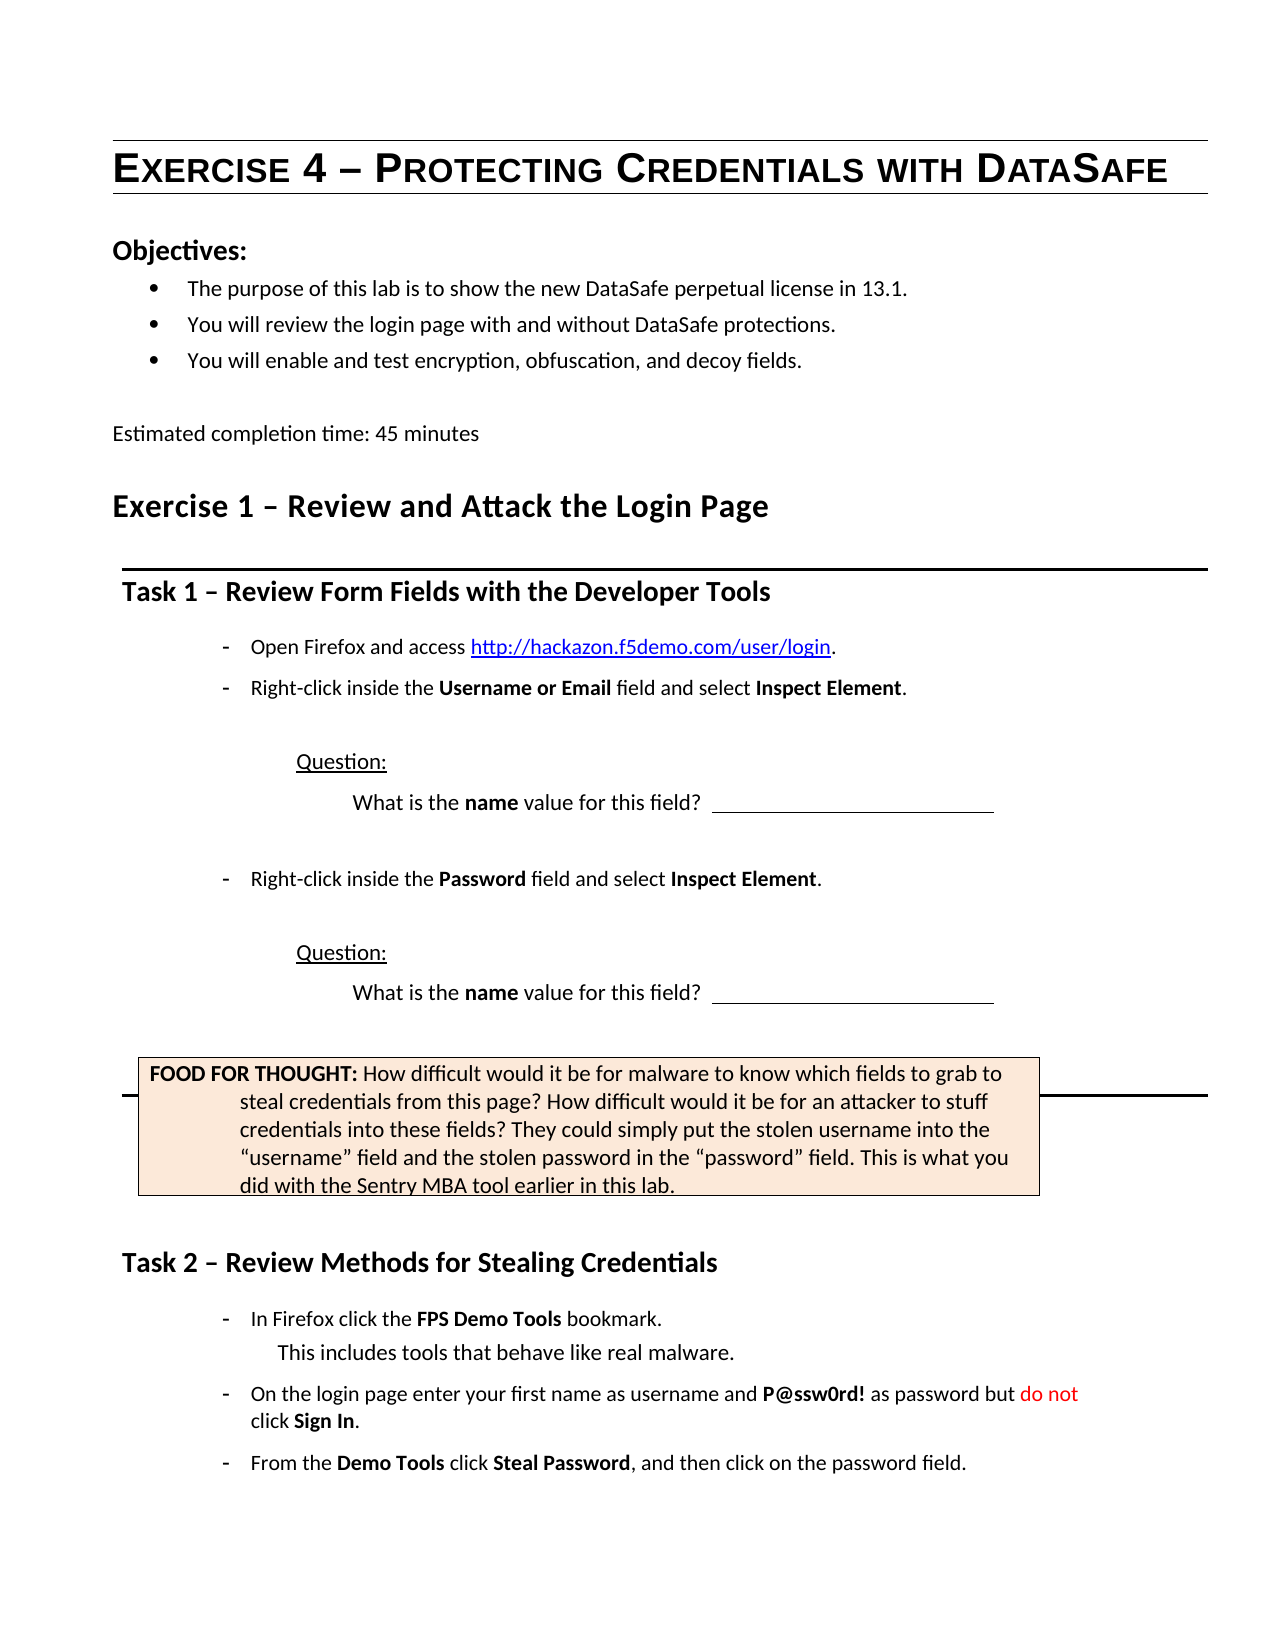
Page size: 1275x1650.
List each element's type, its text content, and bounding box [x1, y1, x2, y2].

list Right-click inside the Username or Email field and select Inspect Element. [222, 674, 1208, 701]
text Task 1 – Review Form Fields with the Developer Tools [122, 571, 1208, 608]
text This includes tools that behave like real malware. [277, 1338, 1208, 1366]
text Objectives: [112, 232, 1208, 268]
text What is the name value for this field? [352, 788, 1208, 816]
text What is the name value for this field? [352, 978, 1208, 1007]
list Right-click inside the Password field and select Inspect Element. [222, 865, 1208, 892]
text Question: [296, 938, 1208, 966]
text Task 2 – Review Methods for Stealing Credentials [122, 1097, 1208, 1280]
list You will enable and test encryption, obfuscation, and decoy fields. [150, 346, 1175, 374]
text Question: [296, 747, 1208, 775]
text Exercise 1 – Review and Attack the Login Page [112, 485, 1208, 526]
list The purpose of this lab is to show the new DataSafe perpetual license in 13.1. [150, 274, 1175, 302]
text Estimated completion time: 45 minutes [112, 419, 1208, 447]
list From the Demo Tools click Steal Password, and then click on the password field. [222, 1449, 1208, 1475]
list In Firefox click the FPS Demo Tools bookmark. [222, 1305, 1208, 1332]
text Exercise 4 – Protecting Credentials with DataSafe [112, 141, 1208, 194]
list On the login page enter your first name as username and P@ssw0rd! as password but do not click Sign In. [222, 1381, 1079, 1434]
list You will review the login page with and without DataSafe protections. [150, 310, 1175, 338]
list Open Firefox and access http://hackazon.f5demo.com/user/login. [222, 633, 1208, 660]
